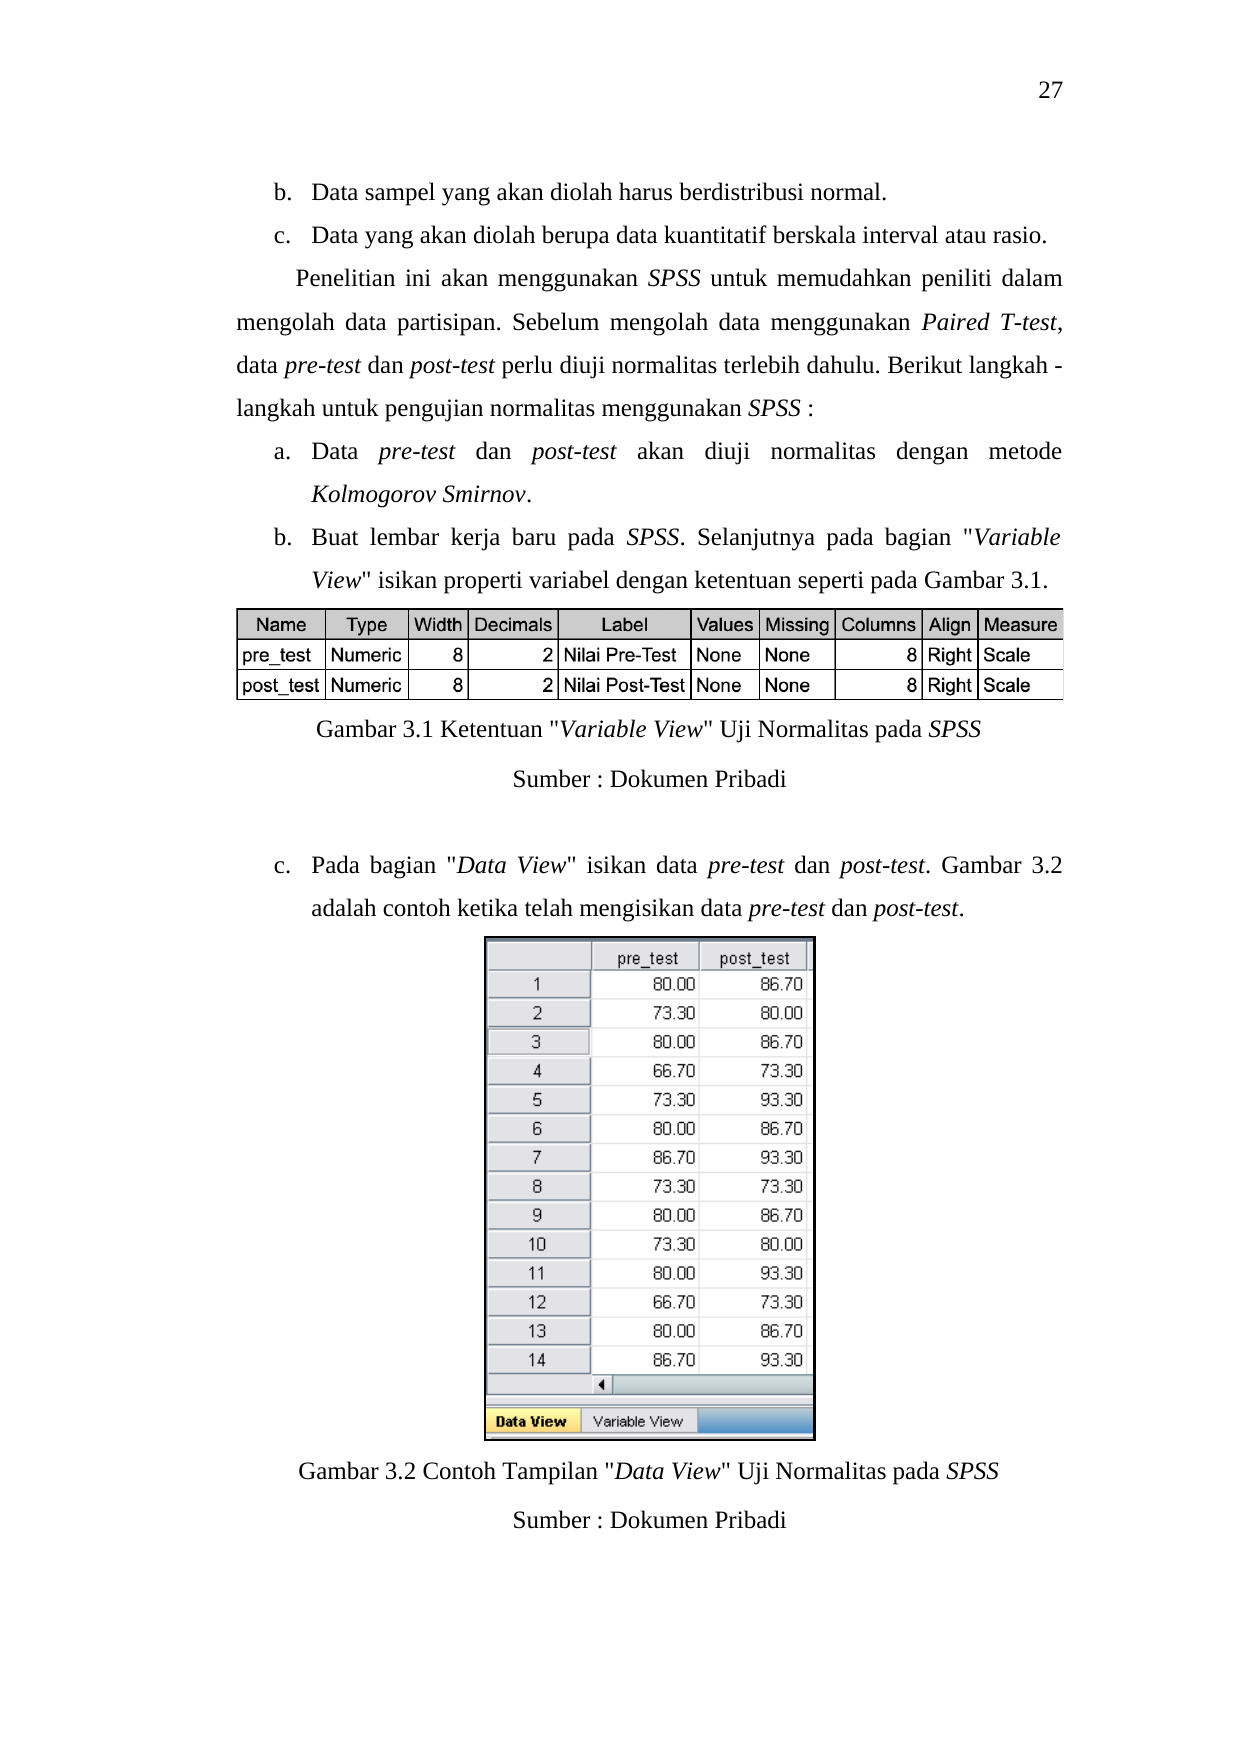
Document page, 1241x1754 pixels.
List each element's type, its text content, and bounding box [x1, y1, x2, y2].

picture [486, 938, 813, 1439]
text Penelitian ini akan menggunakan SPSS untuk memudahkan peniliti dalam mengolah data partisipan. Sebelum mengolah data menggunakan Paired T-test, data pre-test dan post-test perlu diuji normalitas terlebih dahulu. Berikut langkah - langkah untuk pengujian normalitas menggunakan SPSS : [236, 263, 1063, 422]
text Gambar 3.1 Ketentuan "Variable View" Uji Normalitas pada SPSS [236, 714, 1063, 743]
text Sumber : Dokumen Pribadi [236, 764, 1063, 792]
list Buat lembar kerja baru pada SPSS. Selanjutnya pada bagian "Variable View" isikan properti variabel dengan ketentuan seperti pada Gambar 3.1. [274, 522, 1063, 594]
text Gambar 3.2 Contoh Tampilan "Data View" Uji Normalitas pada SPSS [236, 1456, 1063, 1484]
list Data sampel yang akan diolah harus berdistribusi normal. [274, 177, 1063, 206]
list Data pre-test dan post-test akan diuji normalitas dengan metode Kolmogorov Smirnov. [274, 436, 1063, 508]
list Pada bagian "Data View" isikan data pre-test dan post-test. Gambar 3.2 adalah contoh ketika telah mengisikan data pre-test dan post-test. [274, 850, 1063, 922]
list Data yang akan diolah berupa data kuantitatif berskala interval atau rasio. [274, 220, 1063, 249]
text Sumber : Dokumen Pribadi [236, 1505, 1063, 1534]
picture [236, 608, 1064, 700]
